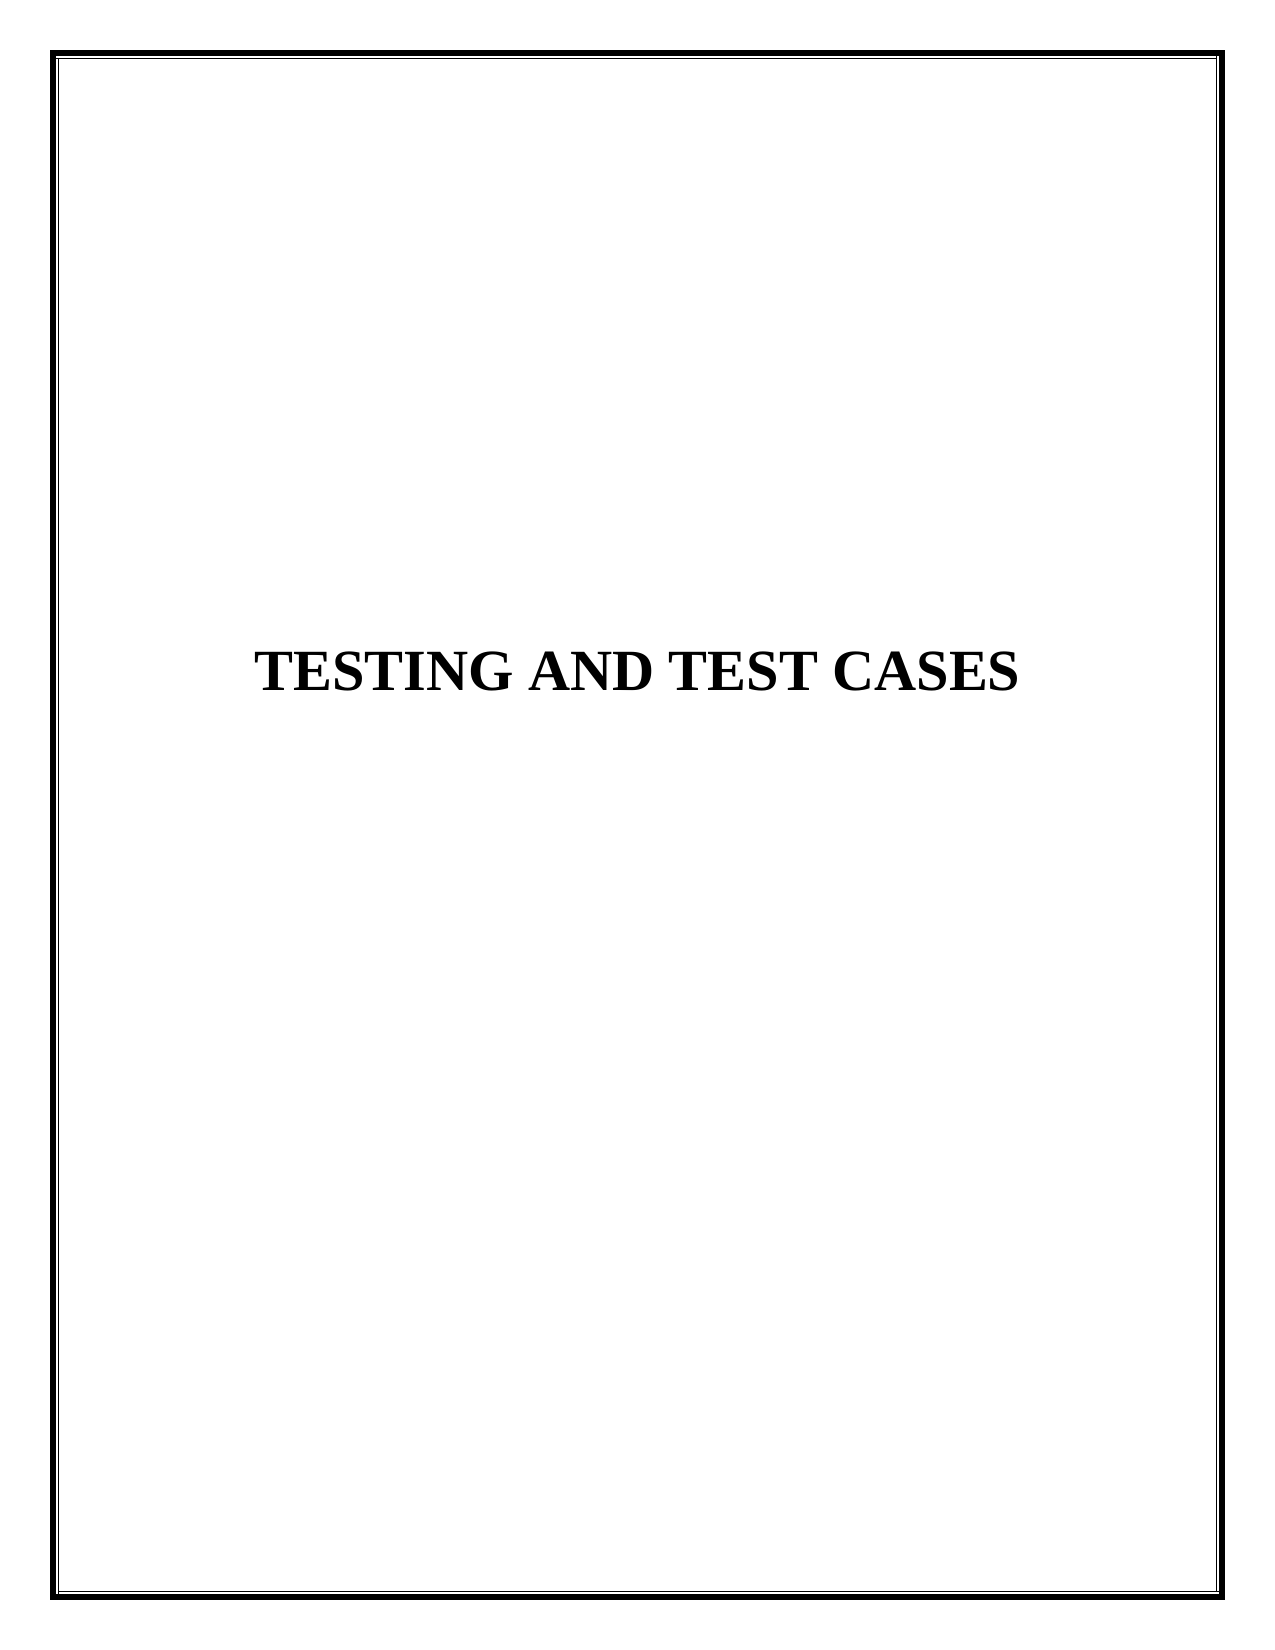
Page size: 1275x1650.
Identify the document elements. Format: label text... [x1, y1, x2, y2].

text TESTING AND TEST CASES [150, 636, 1125, 703]
